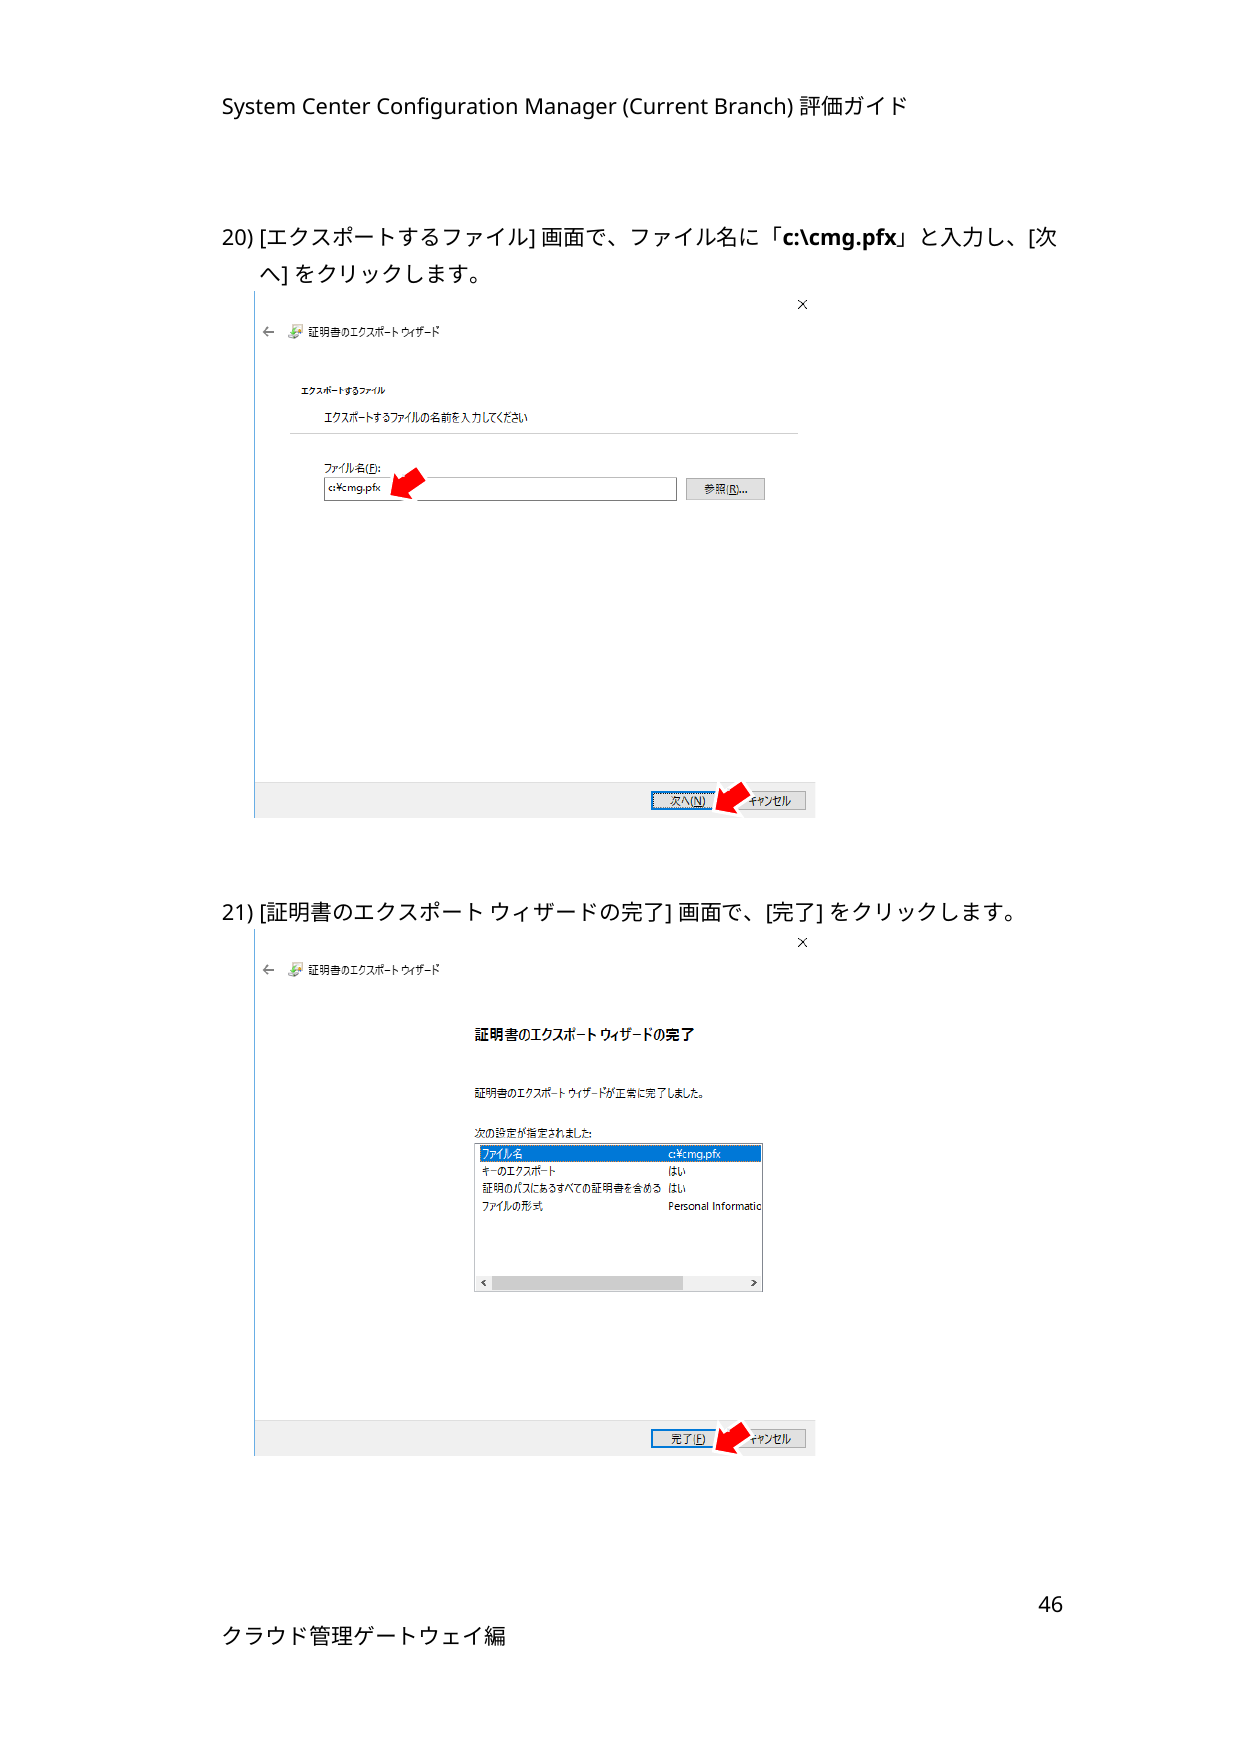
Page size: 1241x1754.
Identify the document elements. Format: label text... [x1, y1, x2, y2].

list [エクスポートするファイル] 画面で、ファイル名に「c:\cmg.pfx」と入力し、[次へ] をクリックします。 [222, 217, 1063, 292]
list [証明書のエクスポート ウィザードの完了] 画面で、[完了] をクリックします。 [222, 892, 1063, 929]
picture [254, 291, 816, 818]
picture [254, 929, 816, 1456]
